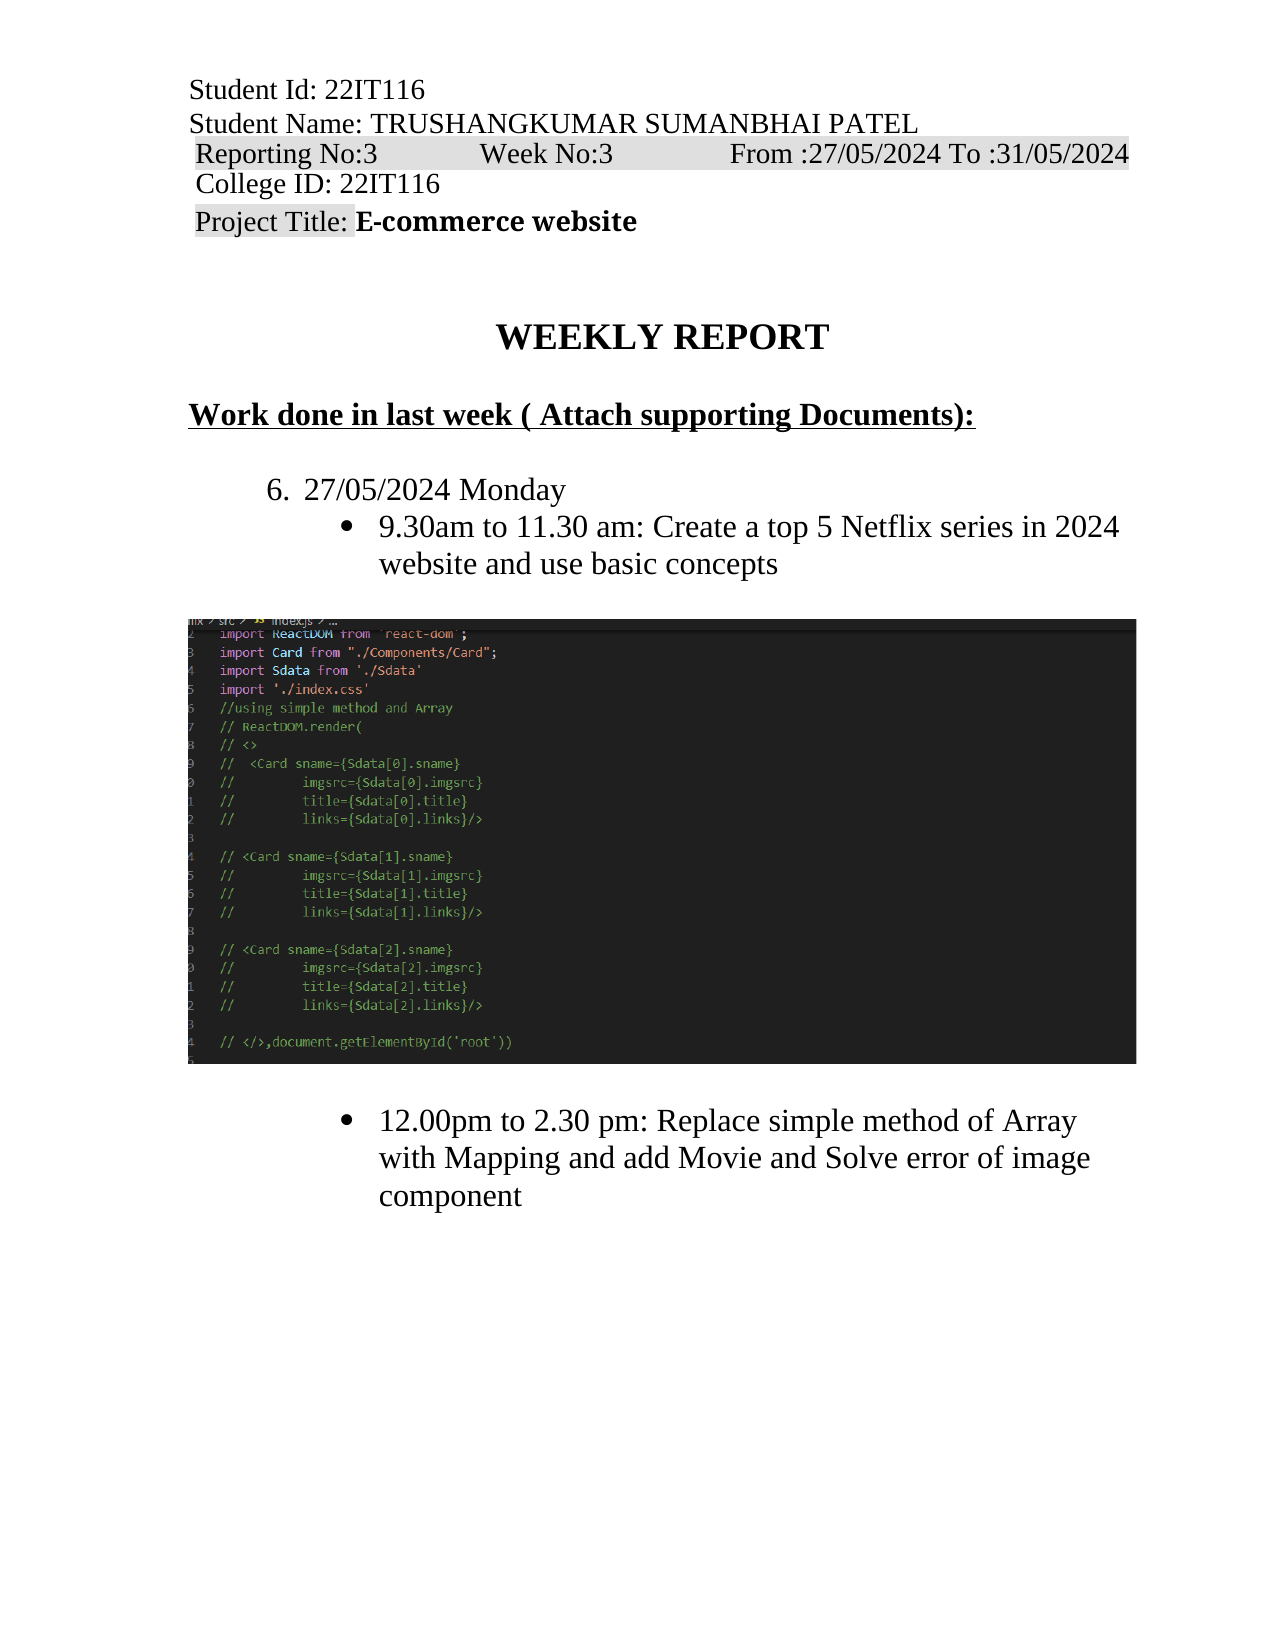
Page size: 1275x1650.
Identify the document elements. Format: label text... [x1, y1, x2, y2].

text Student Id: 22IT116 [188, 72, 1137, 106]
picture [188, 619, 1137, 1064]
text Project Title: E-commerce website [195, 202, 1137, 239]
list 12.00pm to 2.30 pm: Replace simple method of Array with Mapping and add Movie and Solve error of image component [341, 1102, 1137, 1213]
list 27/05/2024 Monday [266, 470, 1137, 507]
text Work done in last week ( Attach supporting Documents): [188, 395, 1137, 432]
text WEEKLY REPORT [188, 314, 1137, 358]
text Student Name: TRUSHANGKUMAR SUMANBHAI PATEL [189, 106, 1137, 140]
list 9.30am to 11.30 am: Create a top 5 Netflix series in 2024 website and use basic concepts [341, 507, 1137, 582]
text Reporting No:3 Week No:3 From :27/05/2024 To :31/05/2024 College ID: 22IT116 [195, 140, 1137, 200]
